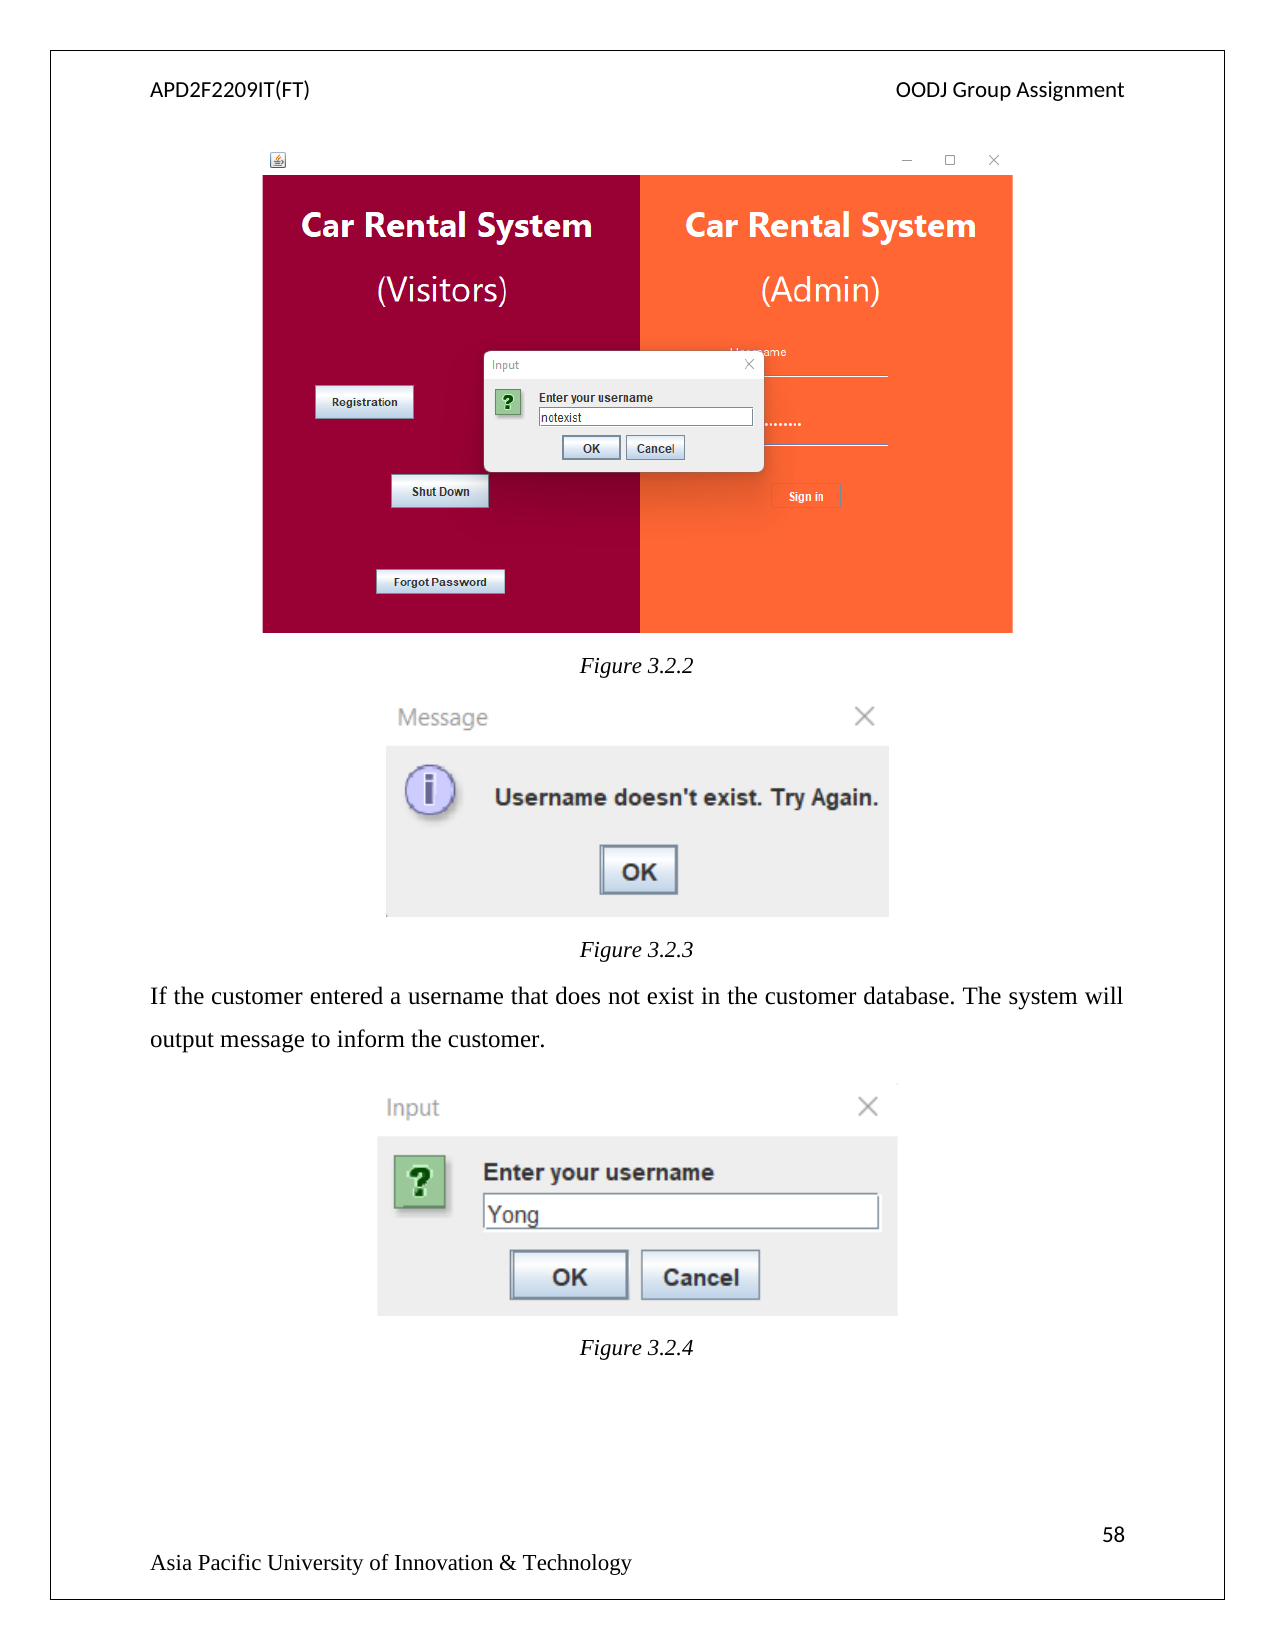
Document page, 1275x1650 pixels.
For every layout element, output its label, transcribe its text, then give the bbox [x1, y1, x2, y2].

picture [262, 150, 1013, 633]
text Figure 3.2.4 [150, 1334, 1125, 1360]
picture [386, 696, 889, 917]
text Figure 3.2.2 [150, 652, 1125, 678]
picture [377, 1083, 898, 1316]
text If the customer entered a username that does not exist in the customer database. The system will output message to inform the customer. [150, 981, 1125, 1053]
text Figure 3.2.3 [150, 936, 1125, 962]
